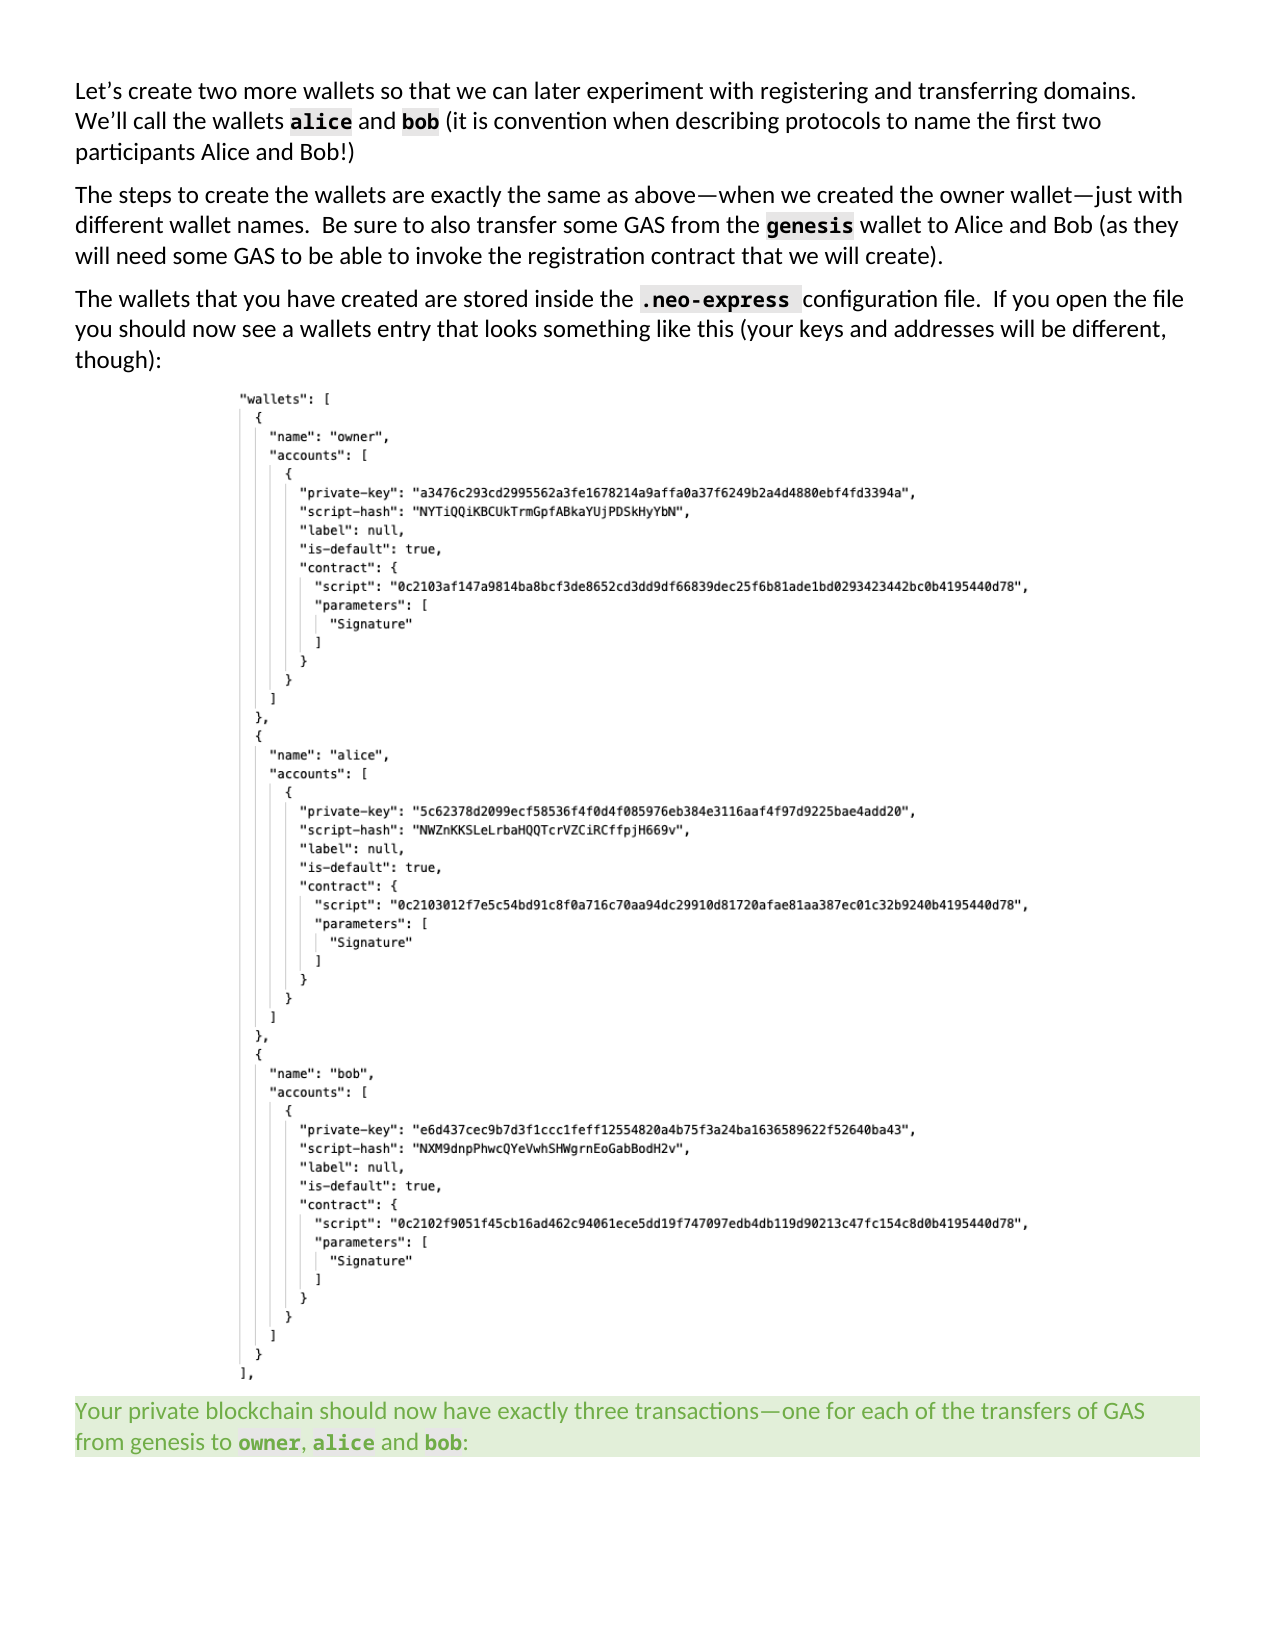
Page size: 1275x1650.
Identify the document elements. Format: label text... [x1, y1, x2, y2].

text Your private blockchain should now have exactly three transactions—one for each of the transfers of GAS from genesis to owner, alice and bob: [75, 1396, 1200, 1457]
text The wallets that you have created are stored inside the .neo-express configuration file. If you open the file you should now see a wallets entry that looks something like this (your keys and addresses will be different, though): [75, 283, 1200, 375]
text The steps to create the wallets are exactly the same as above—when we created the owner wallet—just with different wallet names. Be sure to also transfer some GAS from the genesis wallet to Alice and Bob (as they will need some GAS to be able to invoke the registration contract that we will create). [75, 179, 1200, 271]
picture [231, 387, 1044, 1383]
text Let’s create two more wallets so that we can later experiment with registering and transferring domains. We’ll call the wallets alice and bob (it is convention when describing protocols to name the first two participants Alice and Bob!) [75, 75, 1200, 167]
